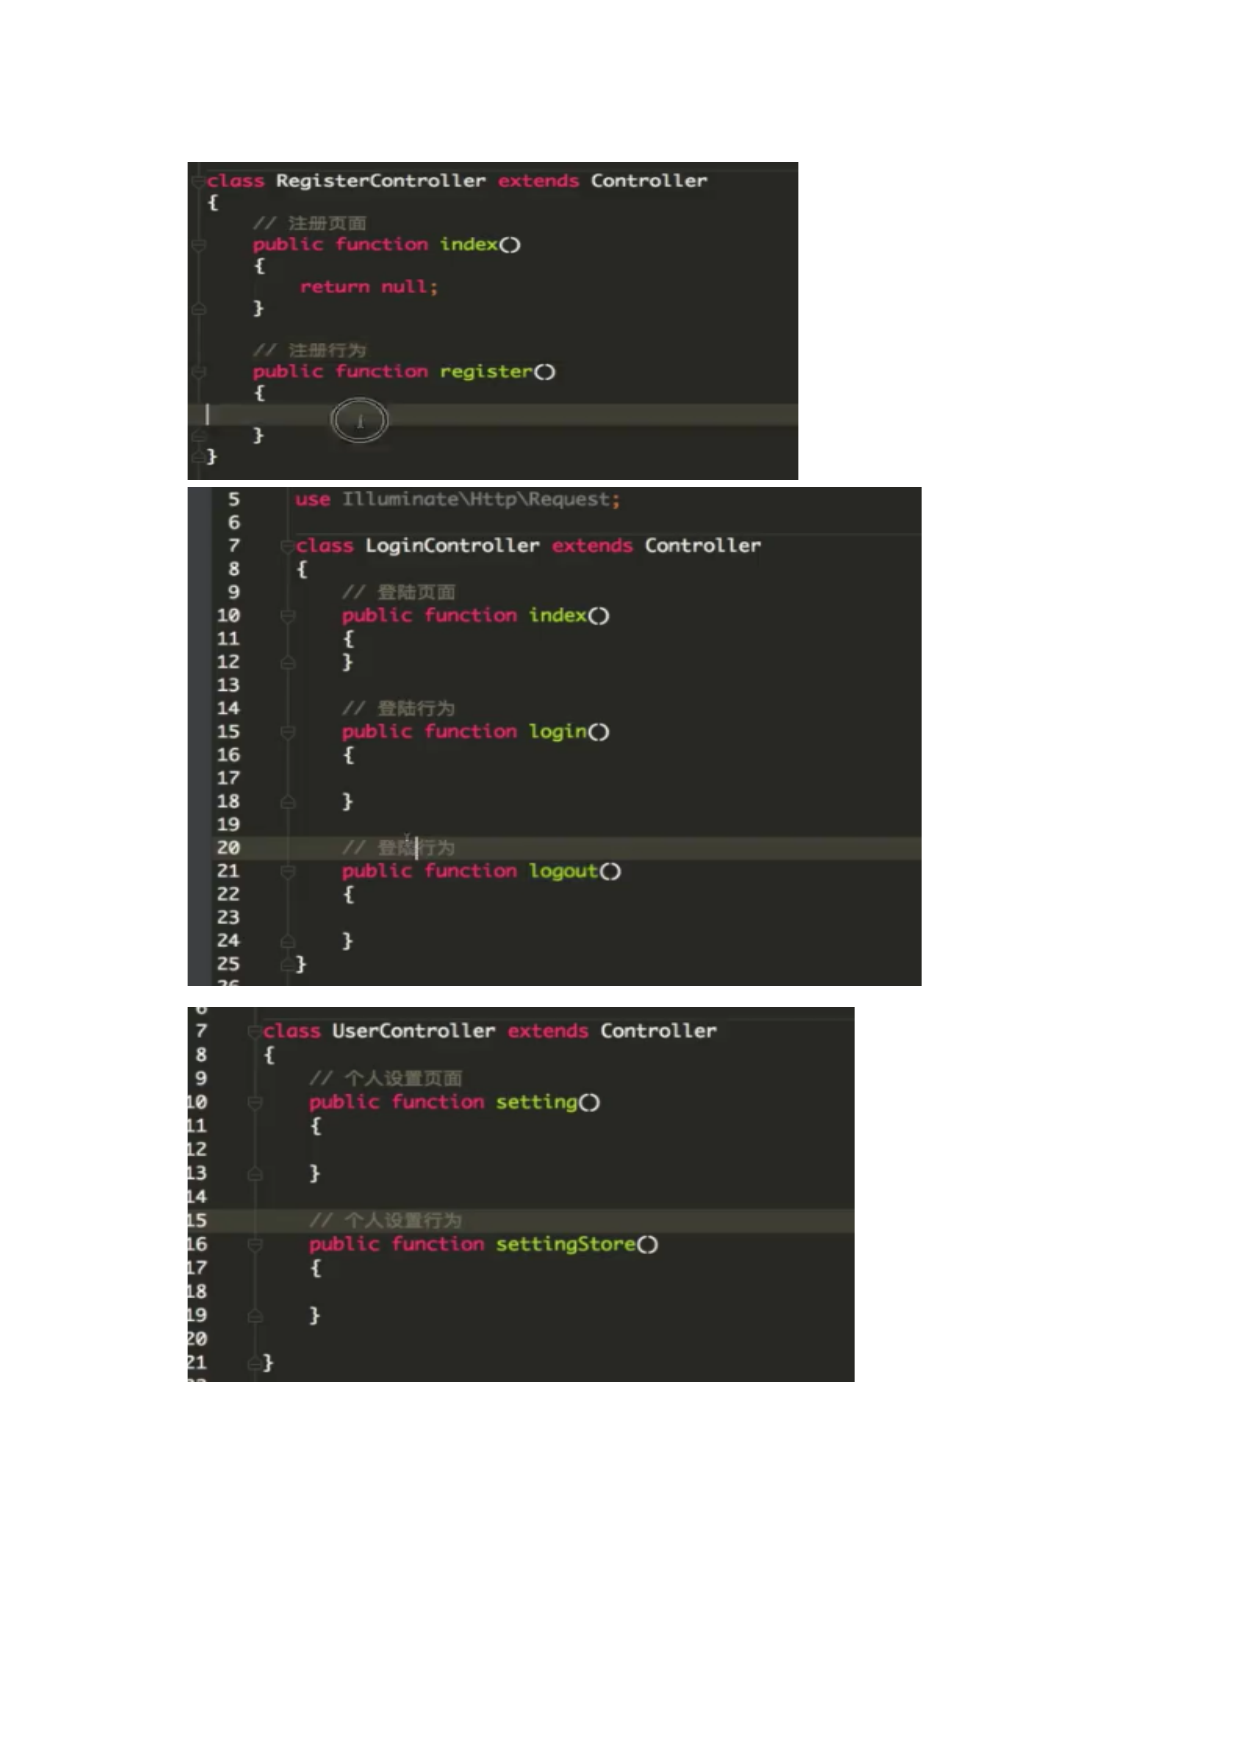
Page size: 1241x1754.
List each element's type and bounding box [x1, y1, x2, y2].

picture [187, 487, 922, 986]
picture [187, 162, 799, 480]
picture [187, 1007, 855, 1382]
